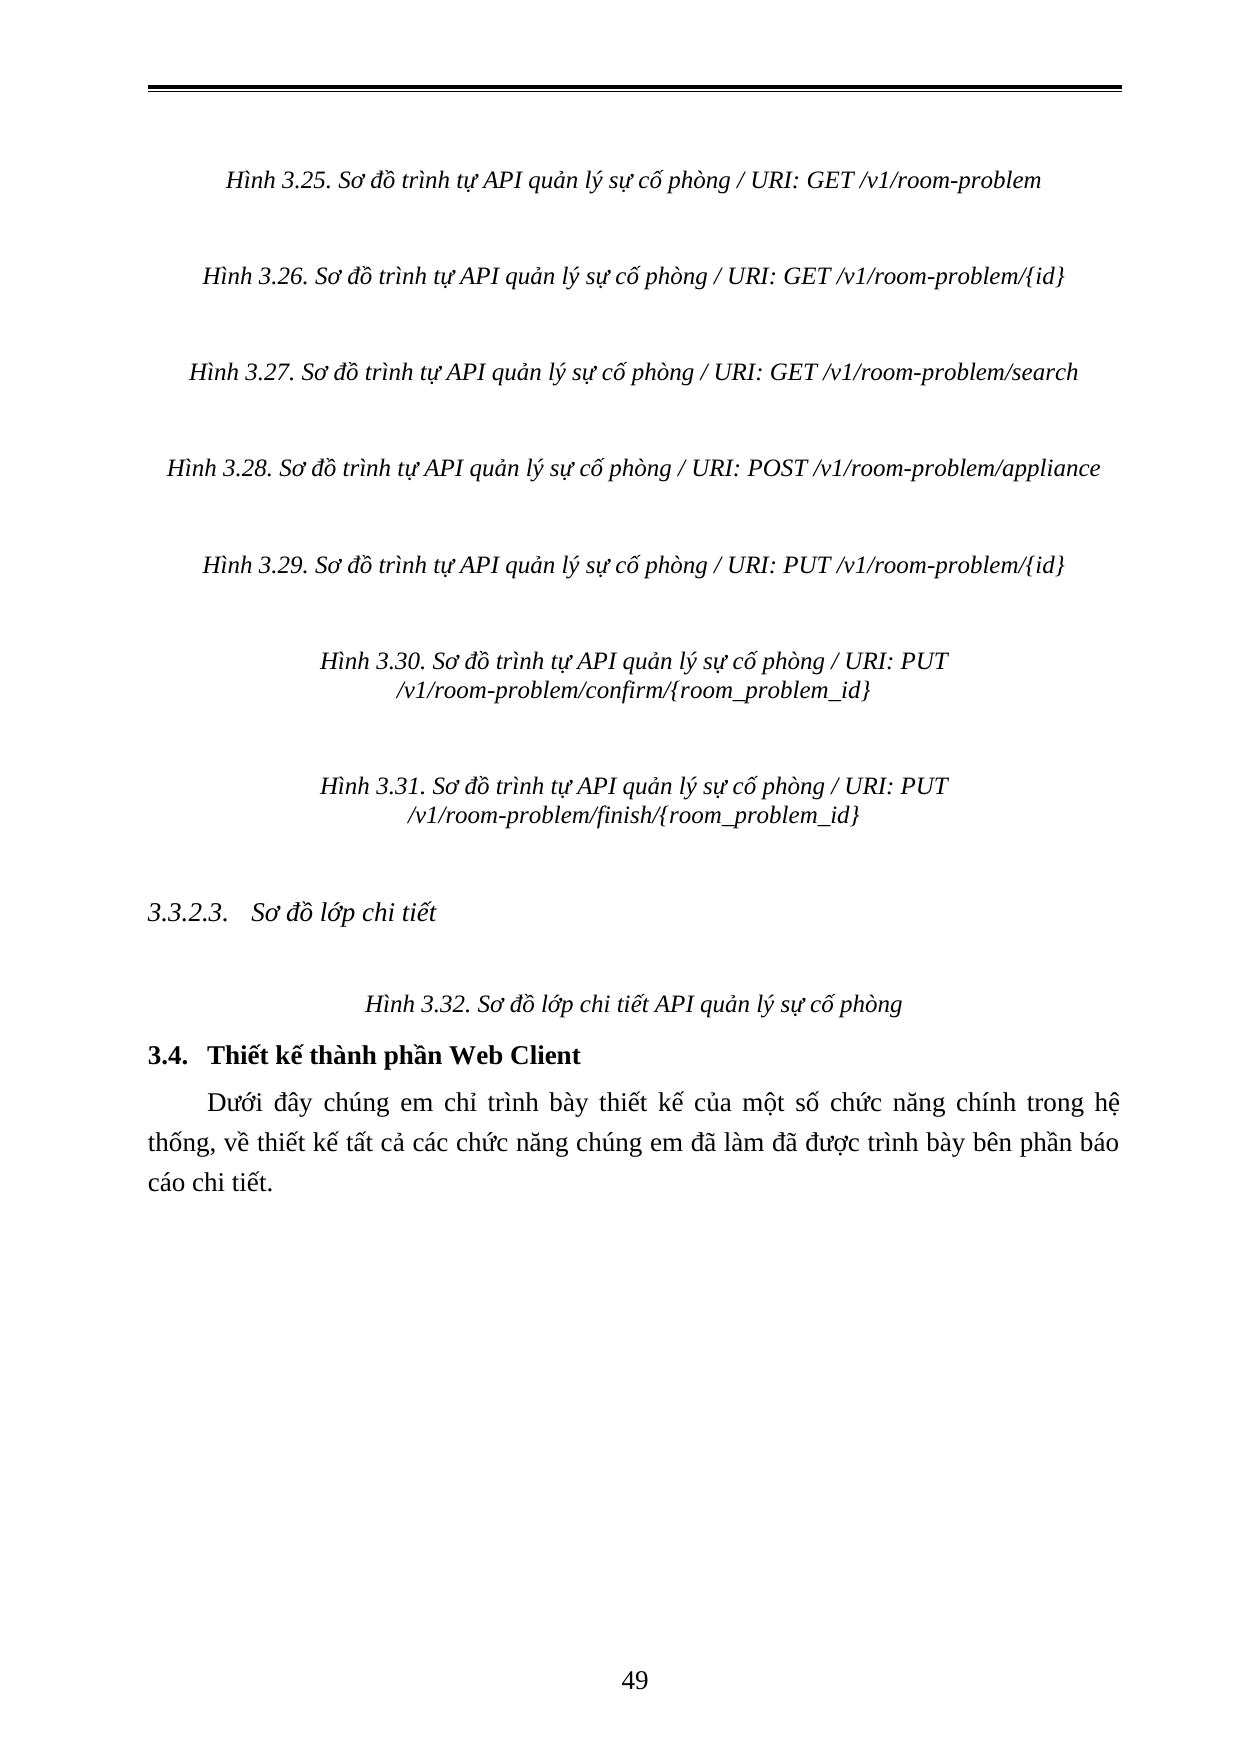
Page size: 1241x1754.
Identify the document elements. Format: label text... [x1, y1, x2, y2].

subtitle Thiết kế thành phần Web Client [148, 1039, 1122, 1070]
text Dưới đây chúng em chỉ trình bày thiết kế của một số chức năng chính trong hệ thống, về thiết kế tất cả các chức năng chúng em đã làm đã được trình bày bên phần báo cáo chi tiết. [148, 1086, 1122, 1198]
subtitle Sơ đồ lớp chi tiết [148, 896, 1122, 927]
